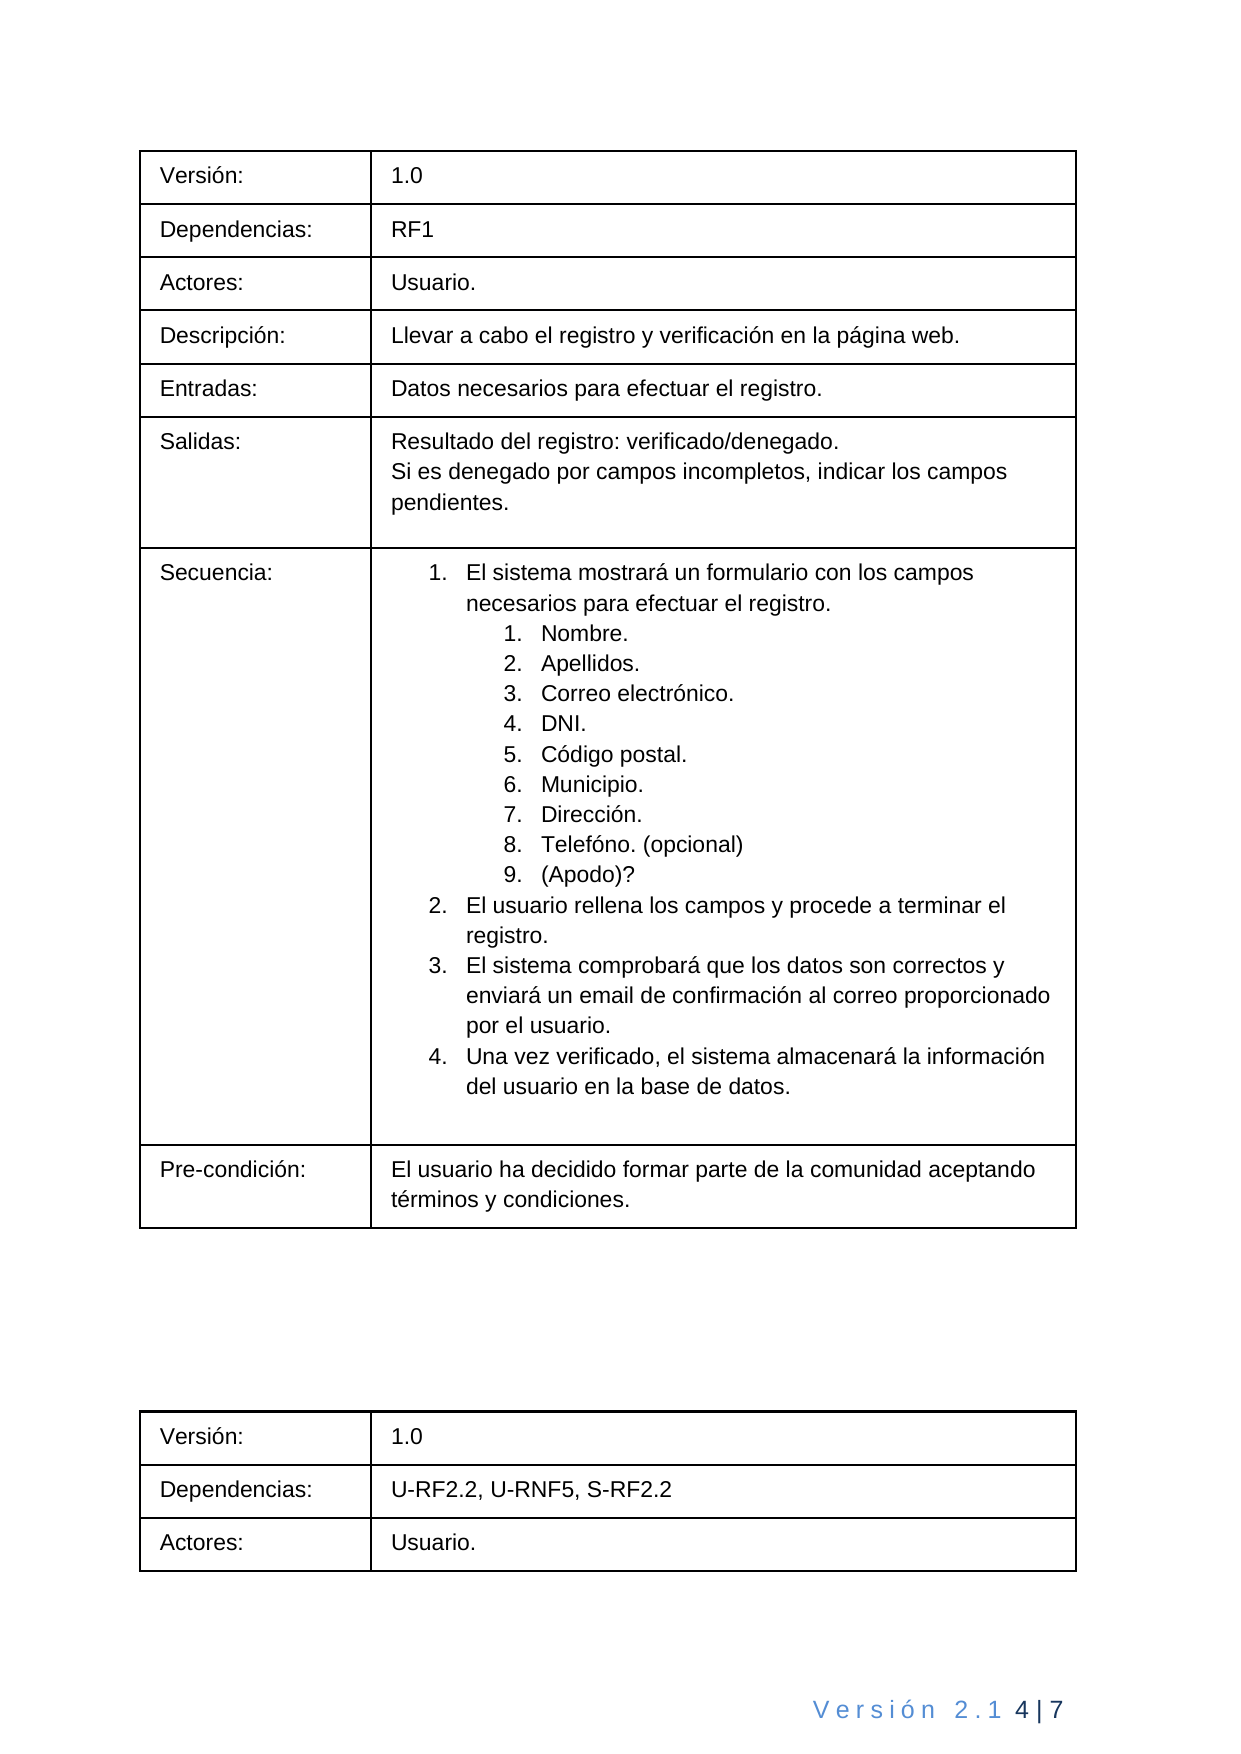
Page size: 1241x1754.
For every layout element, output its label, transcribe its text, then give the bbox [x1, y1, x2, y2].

table_cell Dependencias: [141, 1466, 370, 1517]
table_cell Actores: [141, 258, 370, 309]
table_cell Salidas: [141, 418, 370, 547]
table_header 1.0 [372, 1413, 1075, 1463]
table_cell Llevar a cabo el registro y verificación en la página web. [372, 311, 1075, 362]
table_cell Usuario. [372, 258, 1075, 309]
table_cell El usuario ha decidido formar parte de la comunidad aceptando términos y condiciones. [372, 1146, 1075, 1227]
table_header Versión: [141, 152, 370, 203]
table_cell Actores: [141, 1519, 370, 1570]
table_cell Usuario. [372, 1519, 1075, 1570]
table_cell Secuencia: [141, 549, 370, 1144]
table_cell Descripción: [141, 311, 370, 362]
table_cell El sistema mostrará un formulario con los campos necesarios para efectuar el registro. Nombre. Apellidos. Correo electrónico. DNI. Código postal. Municipio. Dirección. Telefóno. (opcional) (Apodo)? El usuario rellena los campos y procede a terminar el registro. El sistema comprobará que los datos son correctos y enviará un email de confirmación al correo proporcionado por el usuario. Una vez verificado, el sistema almacenará la información del usuario en la base de datos. [372, 549, 1075, 1144]
table_cell U-RF2.2, U-RNF5, S-RF2.2 [372, 1466, 1075, 1517]
table_cell Dependencias: [141, 205, 370, 256]
table_header Versión: [141, 1413, 370, 1463]
table_cell RF1 [372, 205, 1075, 256]
table_header 1.0 [372, 152, 1075, 203]
table_cell Resultado del registro: verificado/denegado. Si es denegado por campos incompletos, indicar los campos pendientes. [372, 418, 1075, 547]
table_cell Entradas: [141, 365, 370, 416]
table_cell Datos necesarios para efectuar el registro. [372, 365, 1075, 416]
table_cell Pre-condición: [141, 1146, 370, 1227]
